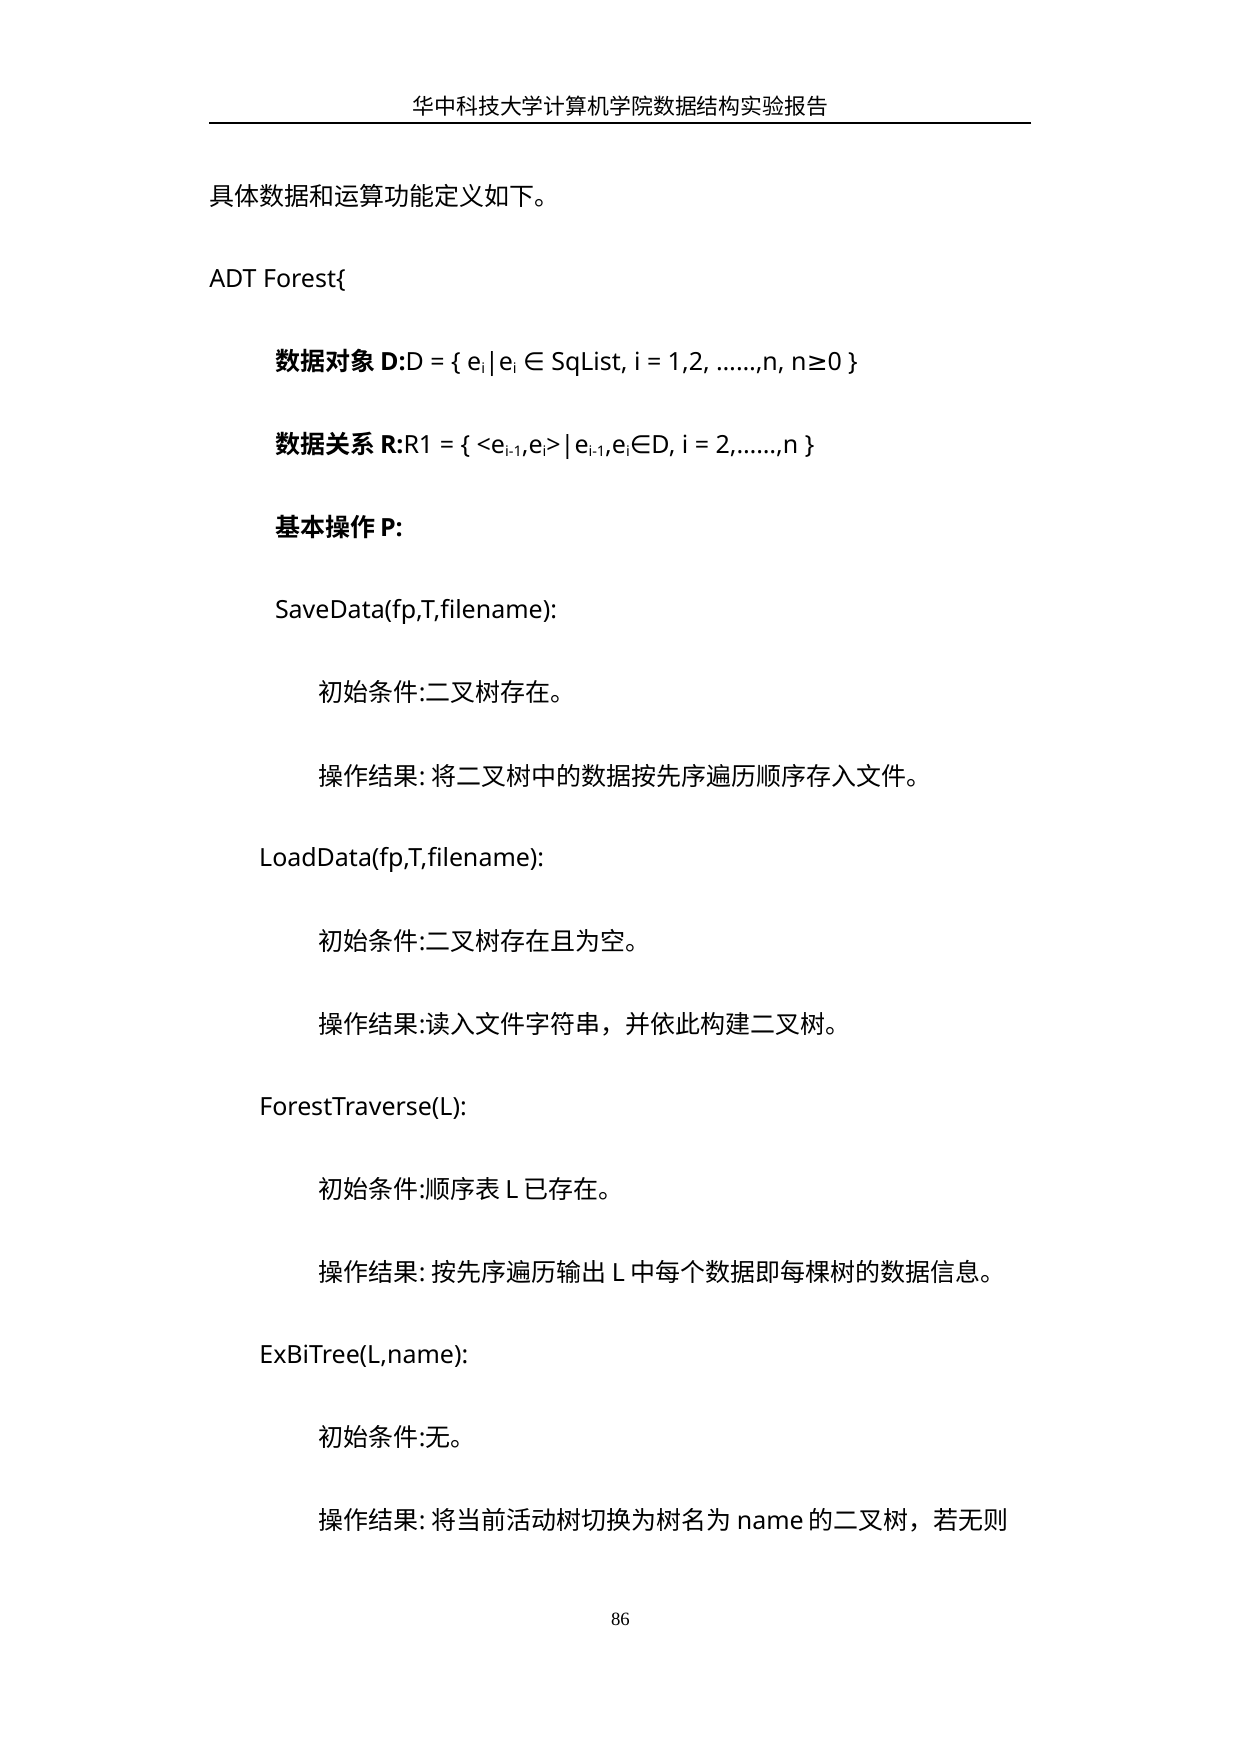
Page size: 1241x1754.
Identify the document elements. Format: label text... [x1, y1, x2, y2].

text 初始条件:二叉树存在。 [209, 658, 1031, 723]
text 基本操作P: [224, 493, 1031, 558]
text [209, 162, 1031, 227]
text 初始条件:无。 [209, 1403, 1031, 1468]
text LoadData(fp,T,filename): [187, 825, 1031, 890]
text 数据关系R:R1 = { <ei-1,ei>|ei-1,ei∈D, i = 2,……,n } [224, 410, 1031, 475]
text 数据对象D:D = { ei|ei ∈ SqList, i = 1,2, ……,n, n≥0 } [224, 327, 1031, 392]
text 操作结果: 按先序遍历输出L中每个数据即每棵树的数据信息。 [209, 1238, 1031, 1303]
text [209, 1486, 1031, 1551]
text 操作结果:读入文件字符串，并依此构建二叉树。 [209, 990, 1031, 1055]
text 初始条件:二叉树存在且为空。 [209, 907, 1031, 972]
text ADT Forest{ [187, 245, 1031, 310]
text 初始条件:顺序表L已存在。 [209, 1155, 1031, 1220]
text SaveData(fp,T,filename): [225, 576, 1031, 641]
text ForestTraverse(L): [215, 1073, 1031, 1138]
text ExBiTree(L,name): [209, 1321, 1031, 1386]
text 操作结果: 将二叉树中的数据按先序遍历顺序存入文件。 [209, 742, 1031, 807]
